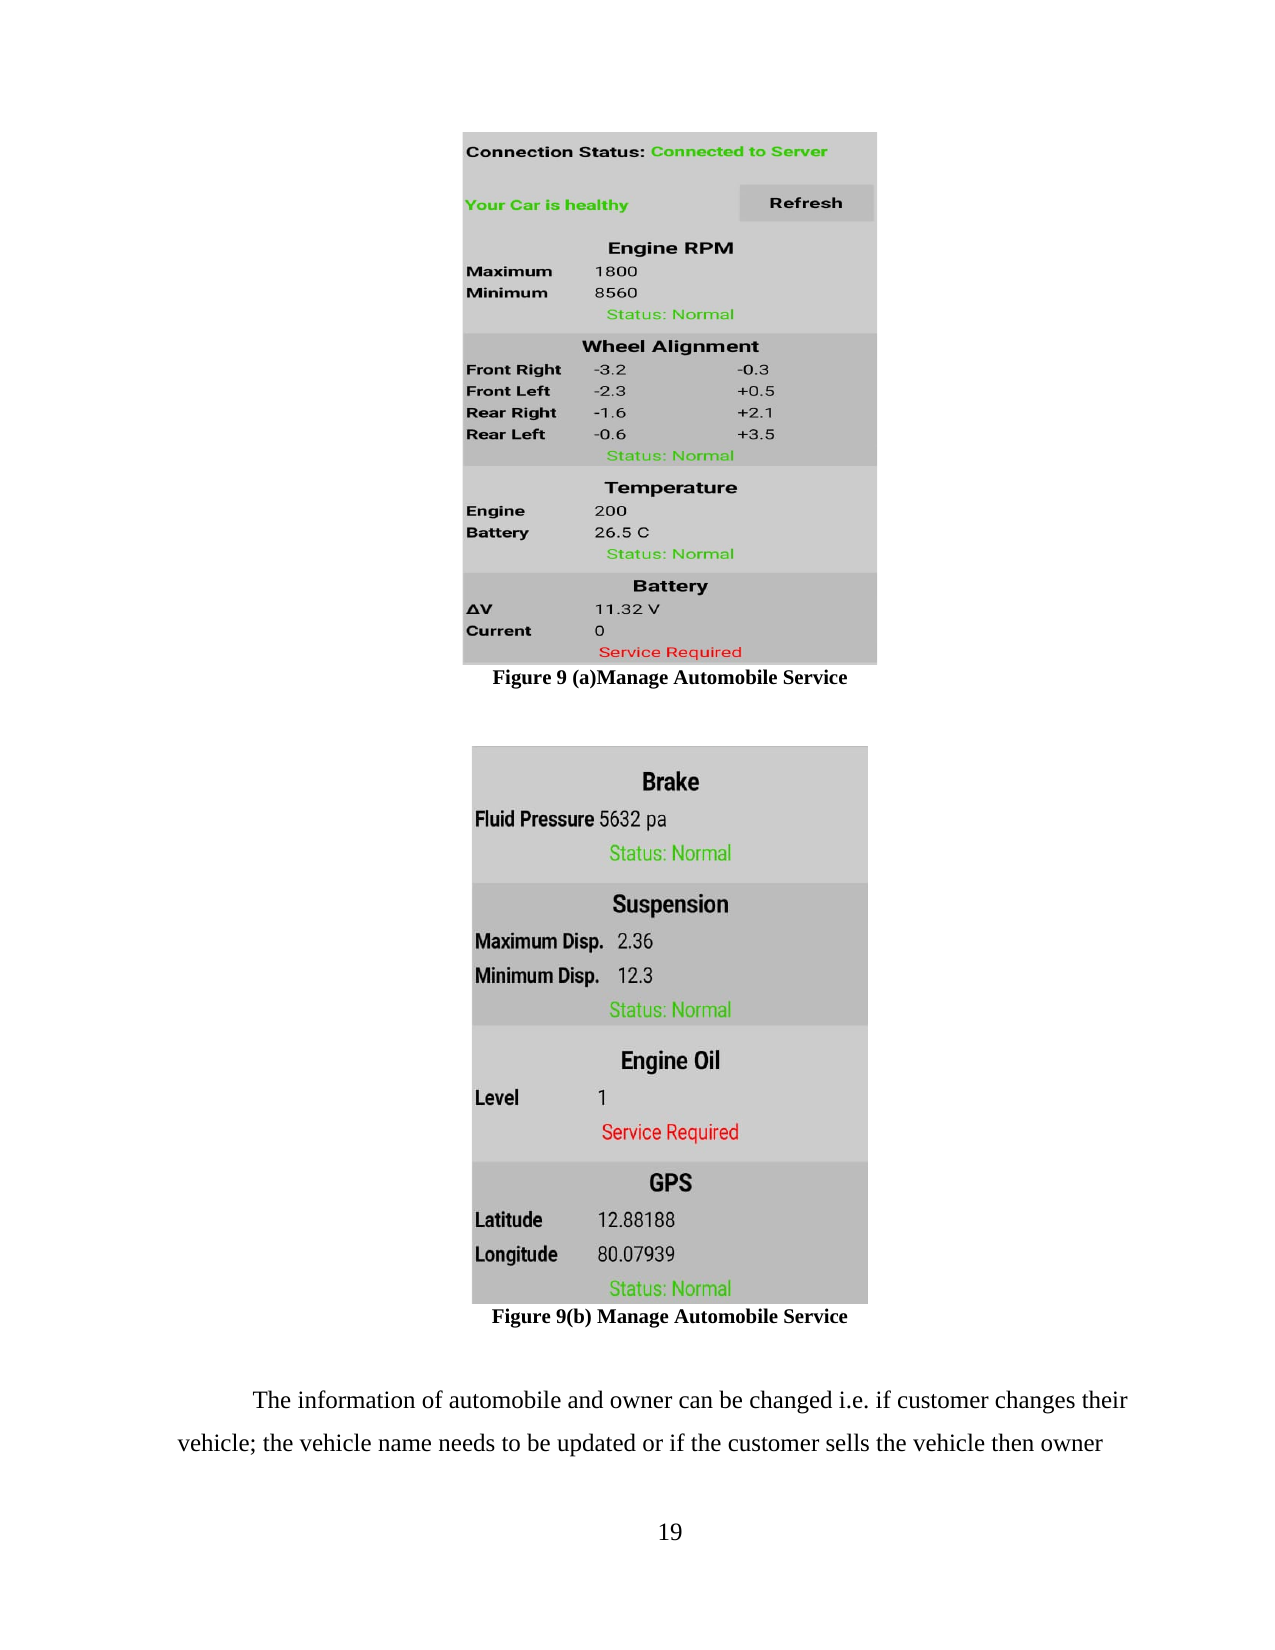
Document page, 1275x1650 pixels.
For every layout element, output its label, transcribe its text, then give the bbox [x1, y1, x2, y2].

picture [462, 132, 878, 665]
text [177, 1385, 1162, 1457]
picture [471, 746, 868, 1304]
text Figure 9 (a)Manage Automobile Service [177, 664, 1162, 689]
text Figure 9(b) Manage Automobile Service [177, 1304, 1162, 1328]
